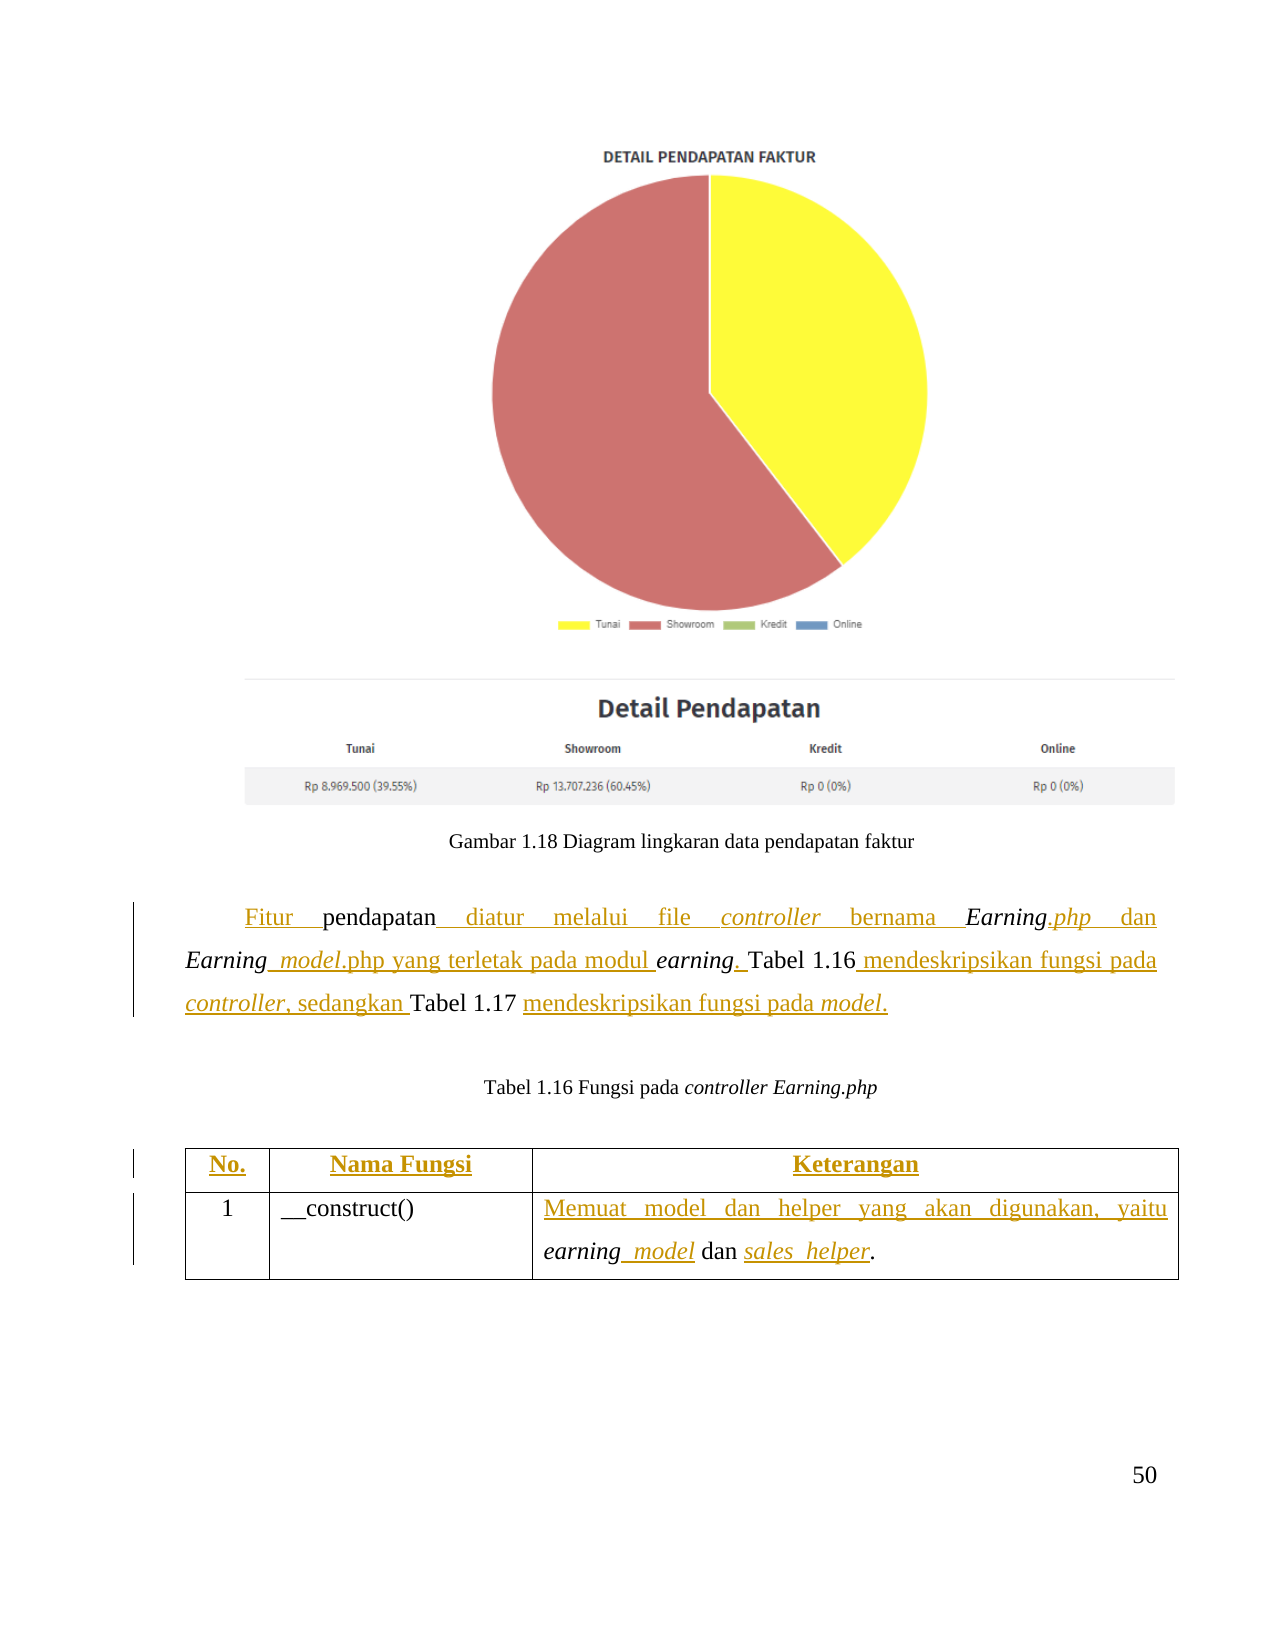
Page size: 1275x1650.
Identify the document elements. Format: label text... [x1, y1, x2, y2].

text Tabel 1.16 Fungsi pada controller Earning.php [148, 1074, 1157, 1099]
text Gambar 1.18 Diagram lingkaran data pendapatan faktur [148, 828, 1157, 853]
table_header [533, 1149, 1178, 1192]
table_header [270, 1149, 532, 1192]
text pendapatanEarningEarningearningTabel 1.16Tabel 1.17 [185, 902, 1157, 1017]
table_cell earning dan . [533, 1193, 1178, 1279]
picture [206, 147, 1217, 815]
table_cell 1 [186, 1193, 269, 1279]
table_header [186, 1149, 269, 1192]
table_cell __construct() [270, 1193, 532, 1279]
